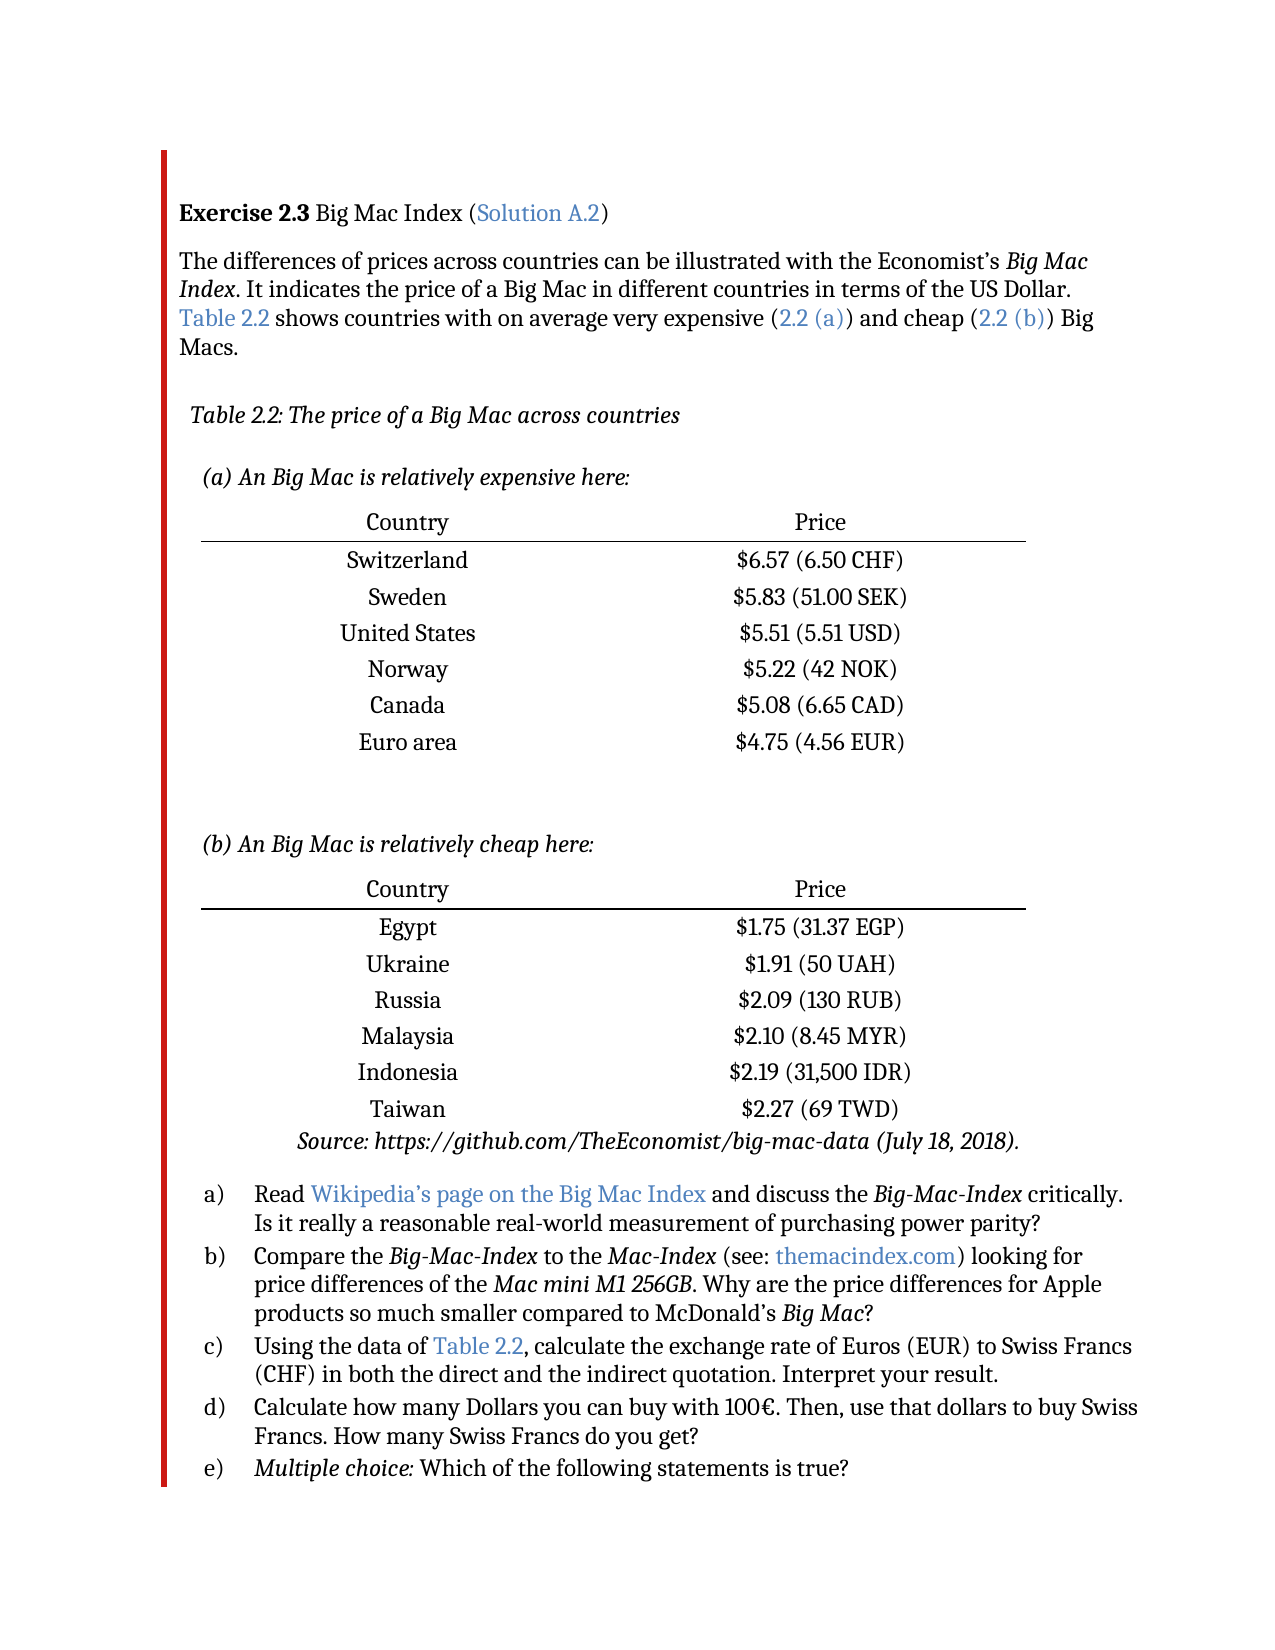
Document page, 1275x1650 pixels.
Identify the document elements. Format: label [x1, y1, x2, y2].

table_header [167, 150, 1139, 1487]
